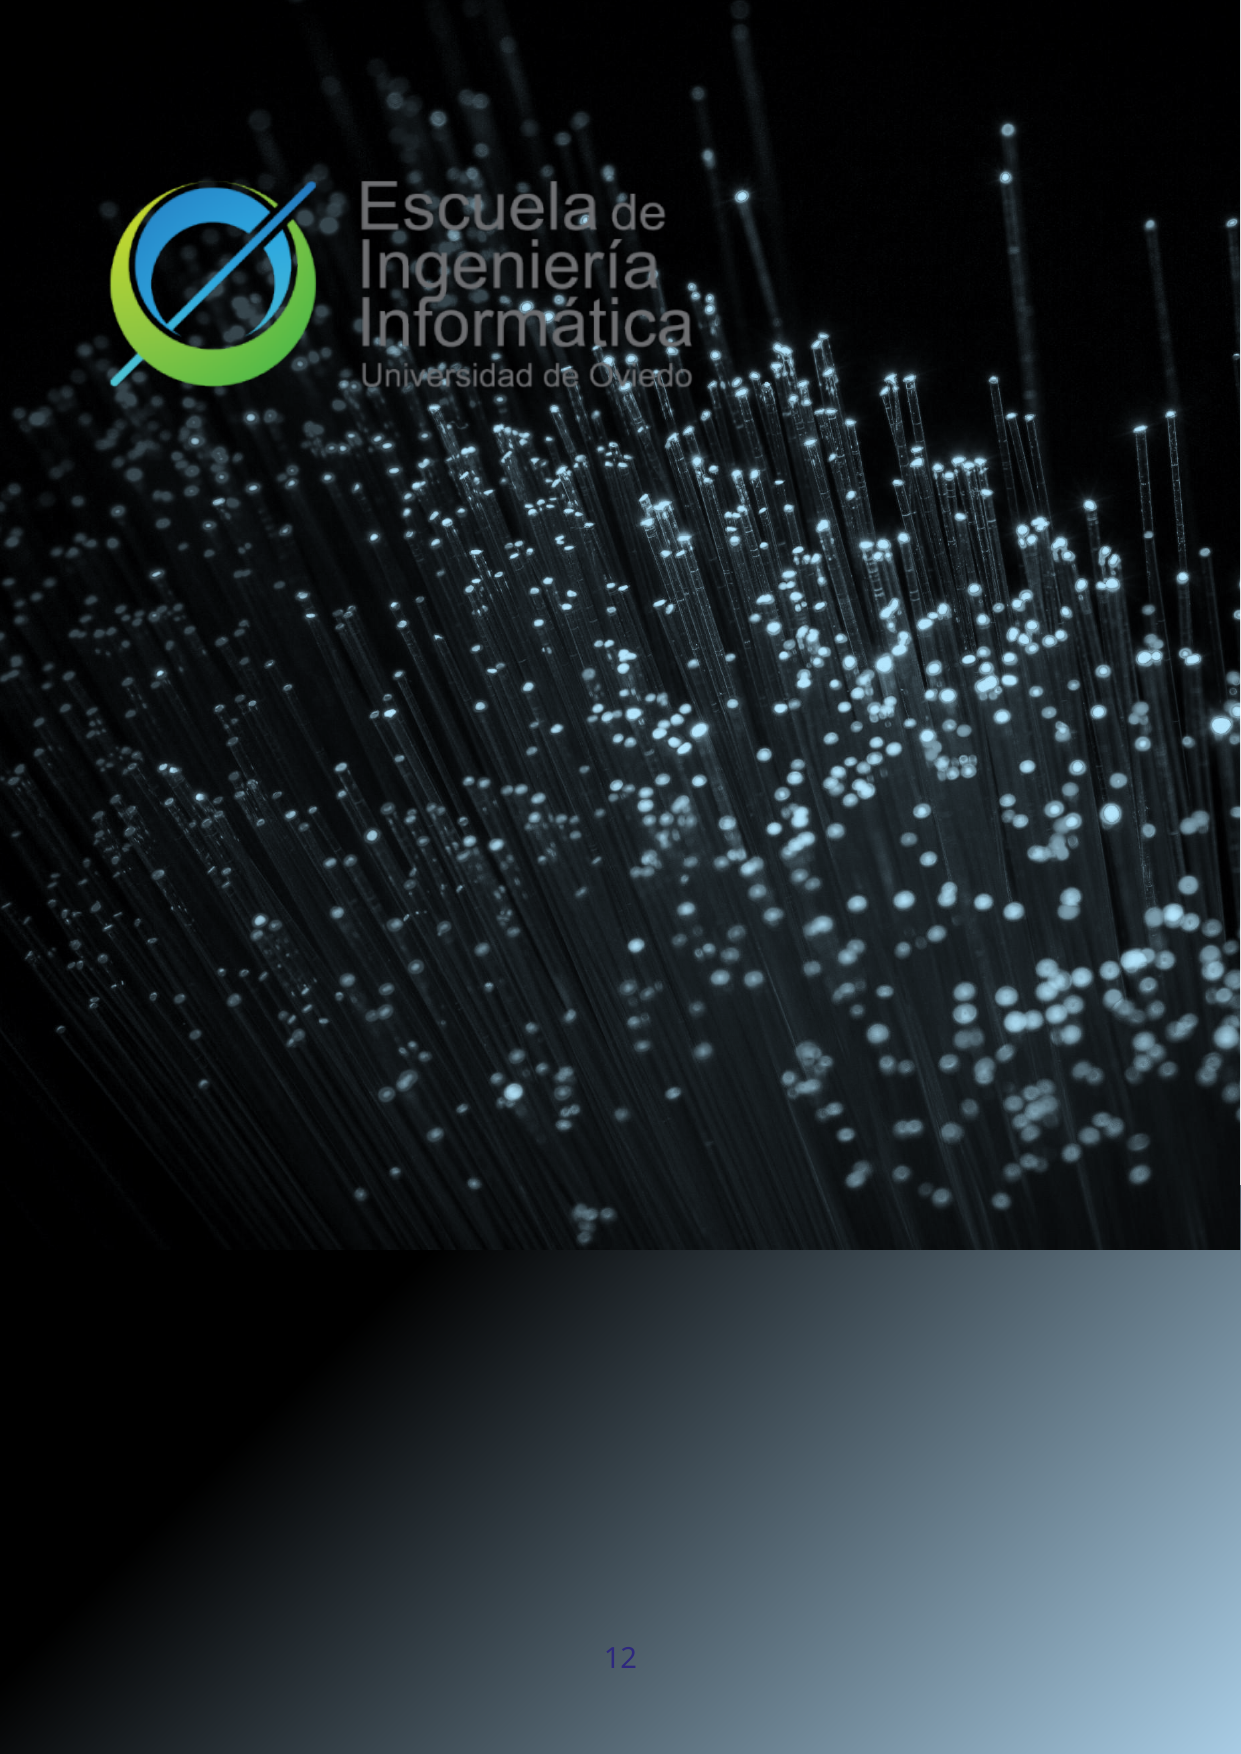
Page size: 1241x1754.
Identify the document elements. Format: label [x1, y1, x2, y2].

picture [97, 128, 724, 441]
